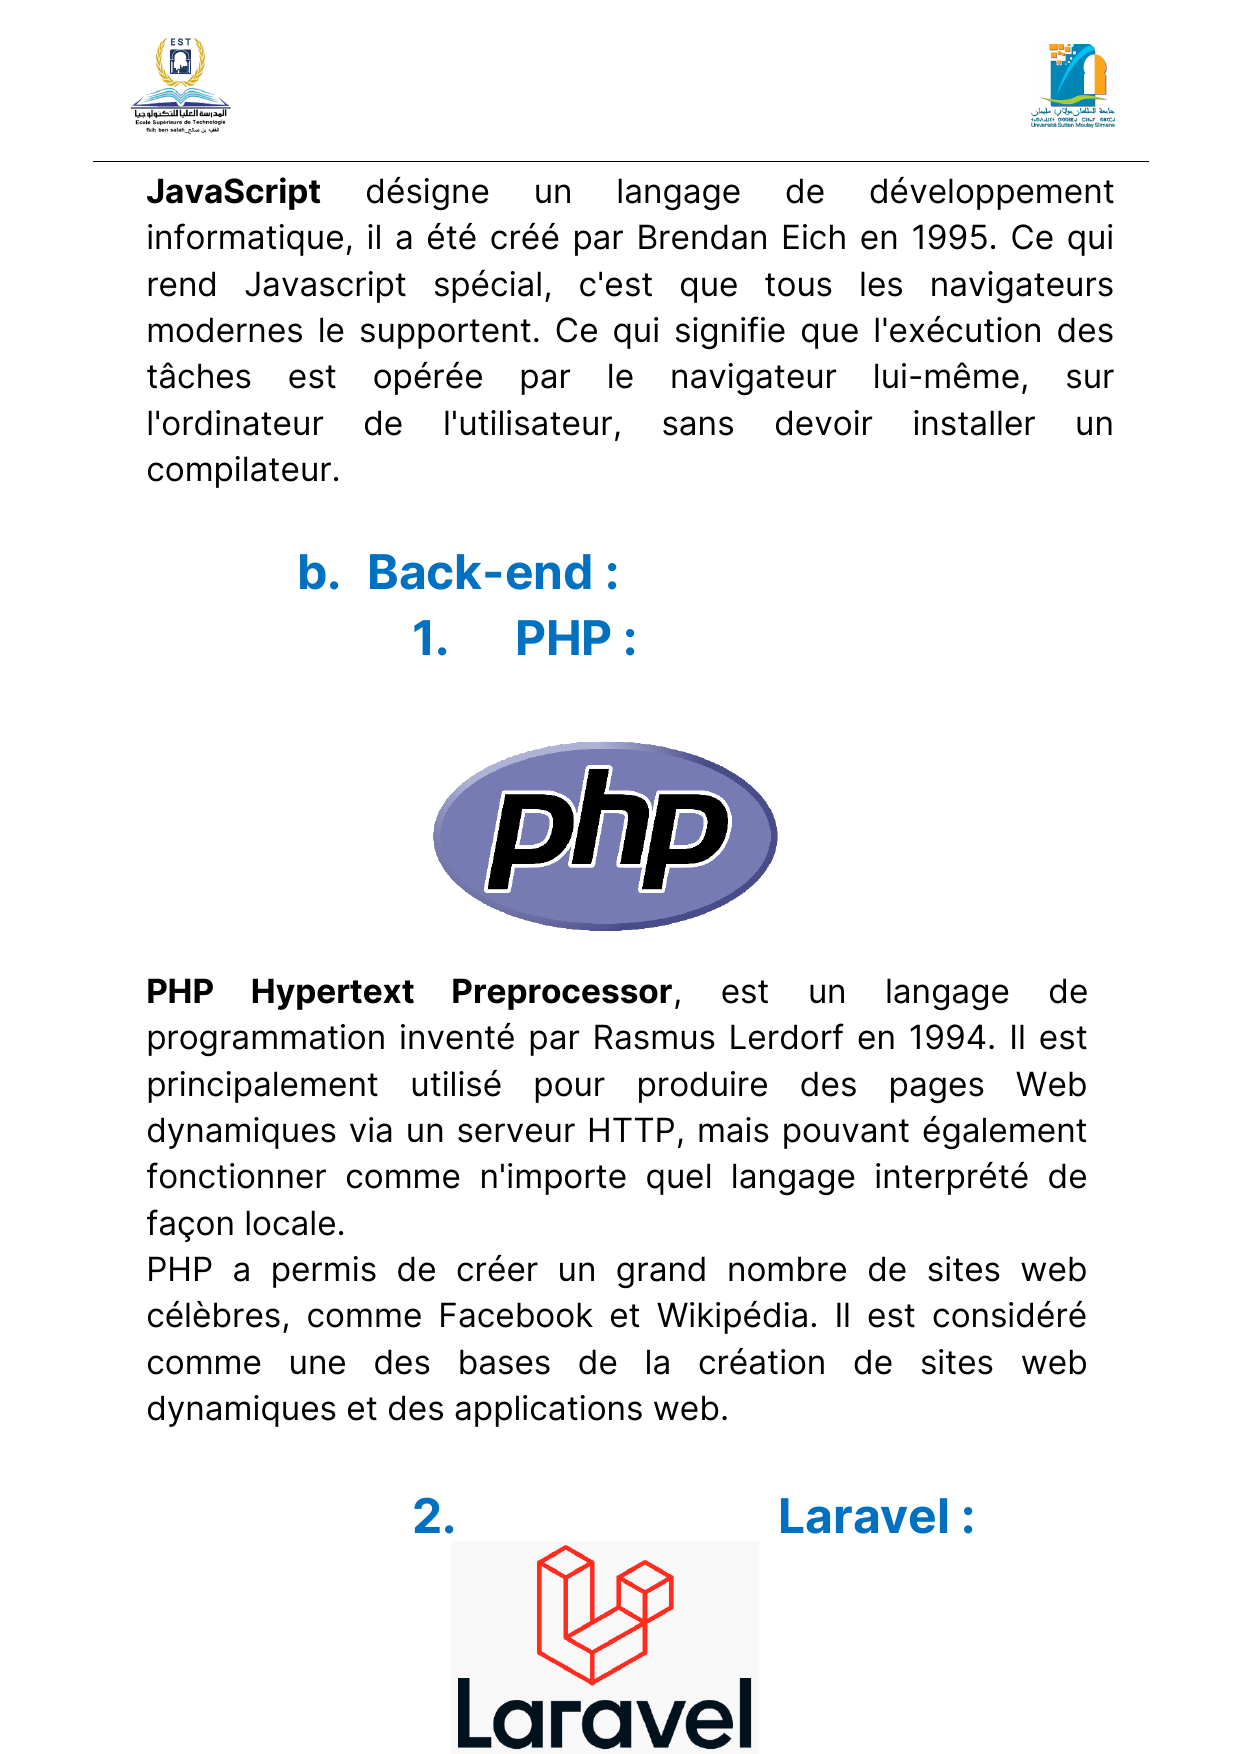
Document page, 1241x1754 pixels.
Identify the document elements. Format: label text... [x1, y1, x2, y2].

picture [428, 736, 782, 936]
text JavaScript désigne un langage de développement informatique, il a été créé par Brendan Eich en 1995. Ce qui rend Javascript spécial, c'est que tous les navigateurs modernes le supportent. Ce qui signifie que l'exécution des tâches est opérée par le navigateur lui-même, sur l'ordinateur de l'utilisateur, sans devoir installer un compilateur. [146, 116, 1115, 489]
picture [1031, 44, 1115, 116]
picture [450, 1541, 760, 1754]
text PHP a permis de créer un grand nombre de sites web célèbres, comme Facebook et Wikipédia. Il est considéré comme une des bases de la création de sites web dynamiques et des applications web. [146, 1249, 1089, 1428]
list PHP : [412, 609, 1088, 667]
list Laravel : [412, 1487, 1088, 1545]
picture [126, 23, 236, 149]
list Back-end : [297, 543, 1088, 601]
text PHP Hypertext Preprocessor, est un langage de programmation inventé par Rasmus Lerdorf en 1994. Il est principalement utilisé pour produire des pages Web dynamiques via un serveur HTTP, mais pouvant également fonctionner comme n'importe quel langage interprété de façon locale. [146, 971, 1089, 1243]
